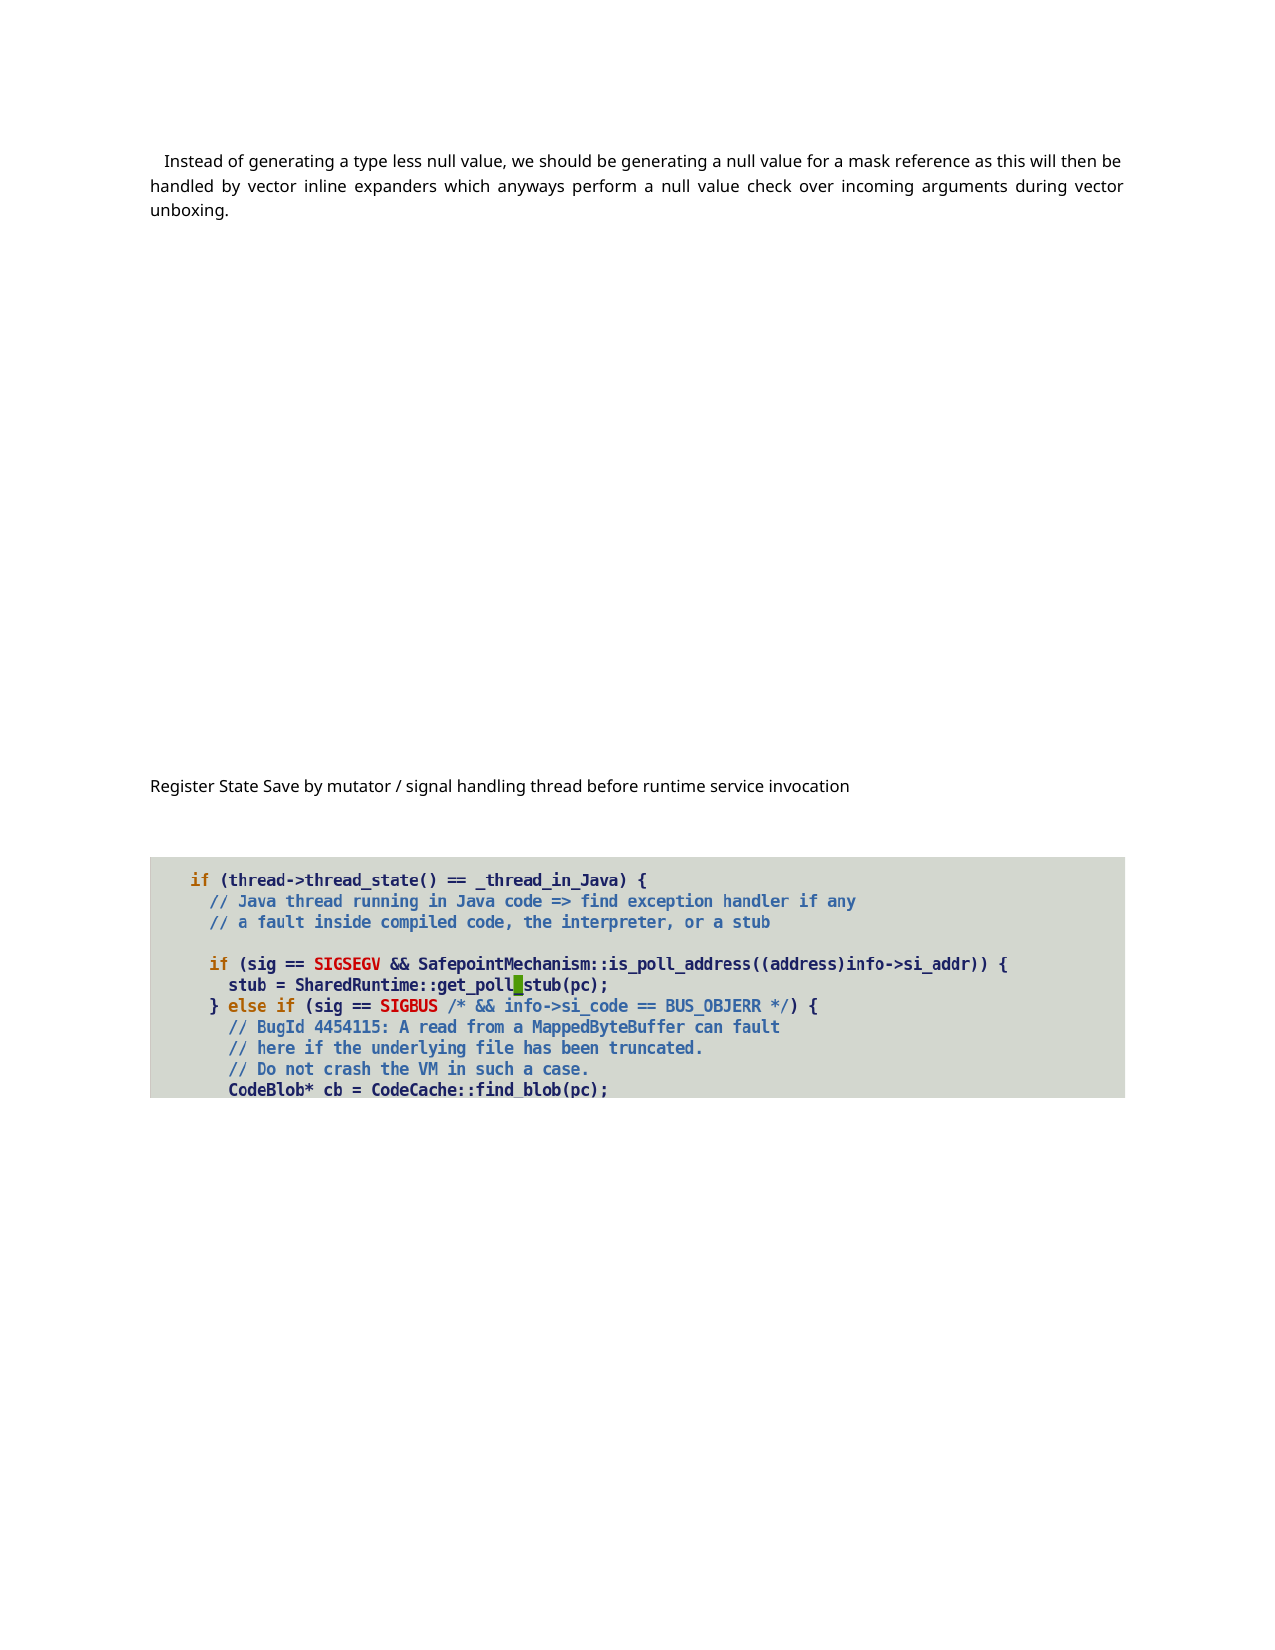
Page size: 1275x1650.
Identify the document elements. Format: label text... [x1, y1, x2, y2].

text Register State Save by mutator / signal handling thread before runtime service invocation [150, 775, 1125, 798]
text Instead of generating a type less null value, we should be generating a null value for a mask reference as this will then be handled by vector inline expanders which anyways perform a null value check over incoming arguments during vector unboxing. [150, 150, 1125, 222]
picture [150, 857, 1125, 1098]
